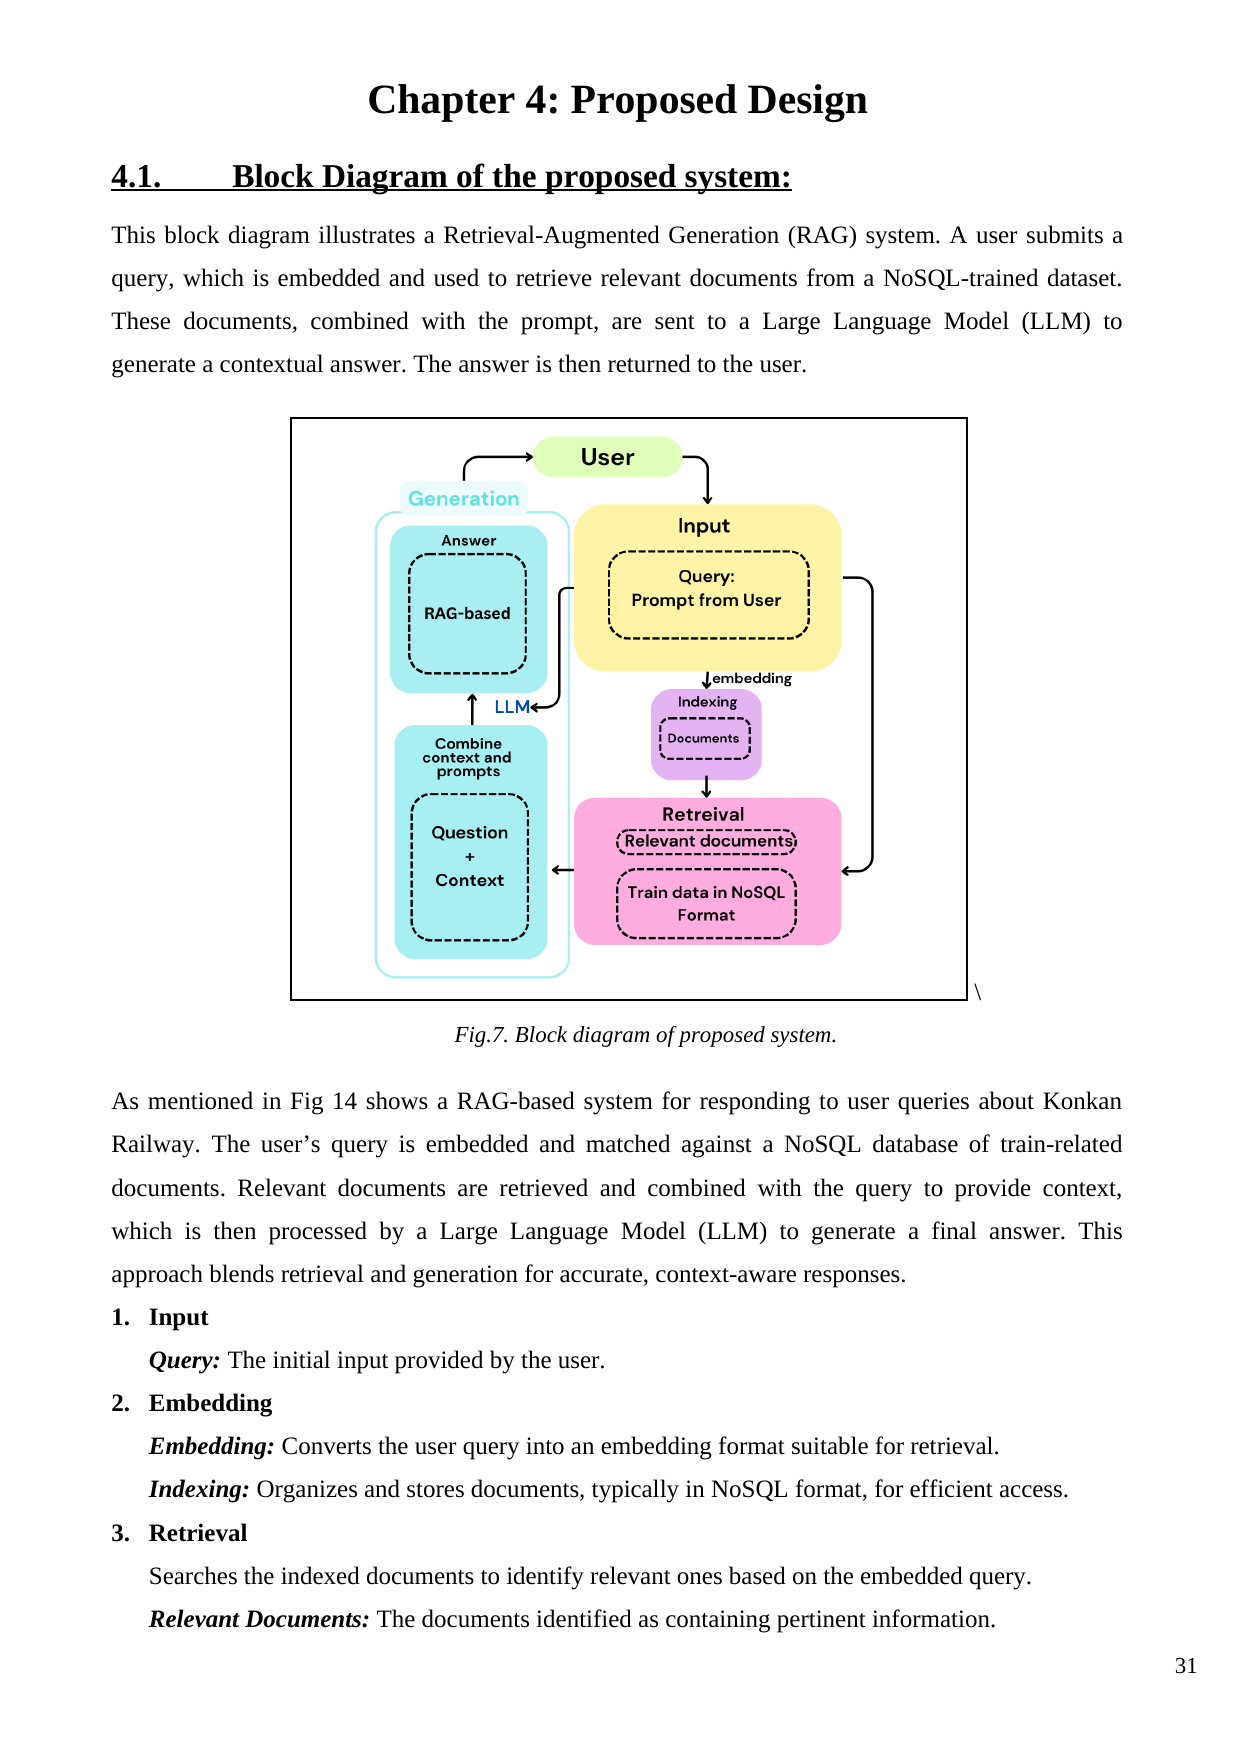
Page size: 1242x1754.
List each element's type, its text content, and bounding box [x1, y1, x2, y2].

picture [292, 419, 966, 999]
list Retrieval [111, 1518, 1133, 1546]
list Input [111, 1302, 1133, 1331]
subtitle Block Diagram of the proposed system: [111, 156, 1124, 195]
text As mentioned in Fig 14 shows a RAG-based system for responding to user queries about Konkan Railway. The user’s query is embedded and matched against a NoSQL database of train-related documents. Relevant documents are retrieved and combined with the query to provide context, which is then processed by a Large Language Model (LLM) to generate a final answer. This approach blends retrieval and generation for accurate, context-aware responses. [111, 1086, 1124, 1288]
text Fig.7. Block diagram of proposed system. [74, 1021, 1152, 1047]
text Relevant Documents: The documents identified as containing pertinent information. [149, 1604, 1133, 1633]
text Query: The initial input provided by the user. [149, 1345, 1133, 1374]
list Embedding [111, 1388, 1133, 1417]
text Indexing: Organizes and stores documents, typically in NoSQL format, for efficient access. [149, 1474, 1133, 1503]
text This block diagram illustrates a Retrieval-Augmented Generation (RAG) system. A user submits a query, which is embedded and used to retrieve relevant documents from a NoSQL-trained dataset. These documents, combined with the prompt, are sent to a Large Language Model (LLM) to generate a contextual answer. The answer is then returned to the user. [111, 220, 1124, 378]
text Searches the indexed documents to identify relevant ones based on the embedded query. [149, 1561, 1133, 1589]
subtitle Chapter 4: Proposed Design [111, 75, 1124, 123]
text Embedding: Converts the user query into an embedding format suitable for retrieval. [149, 1431, 1133, 1460]
